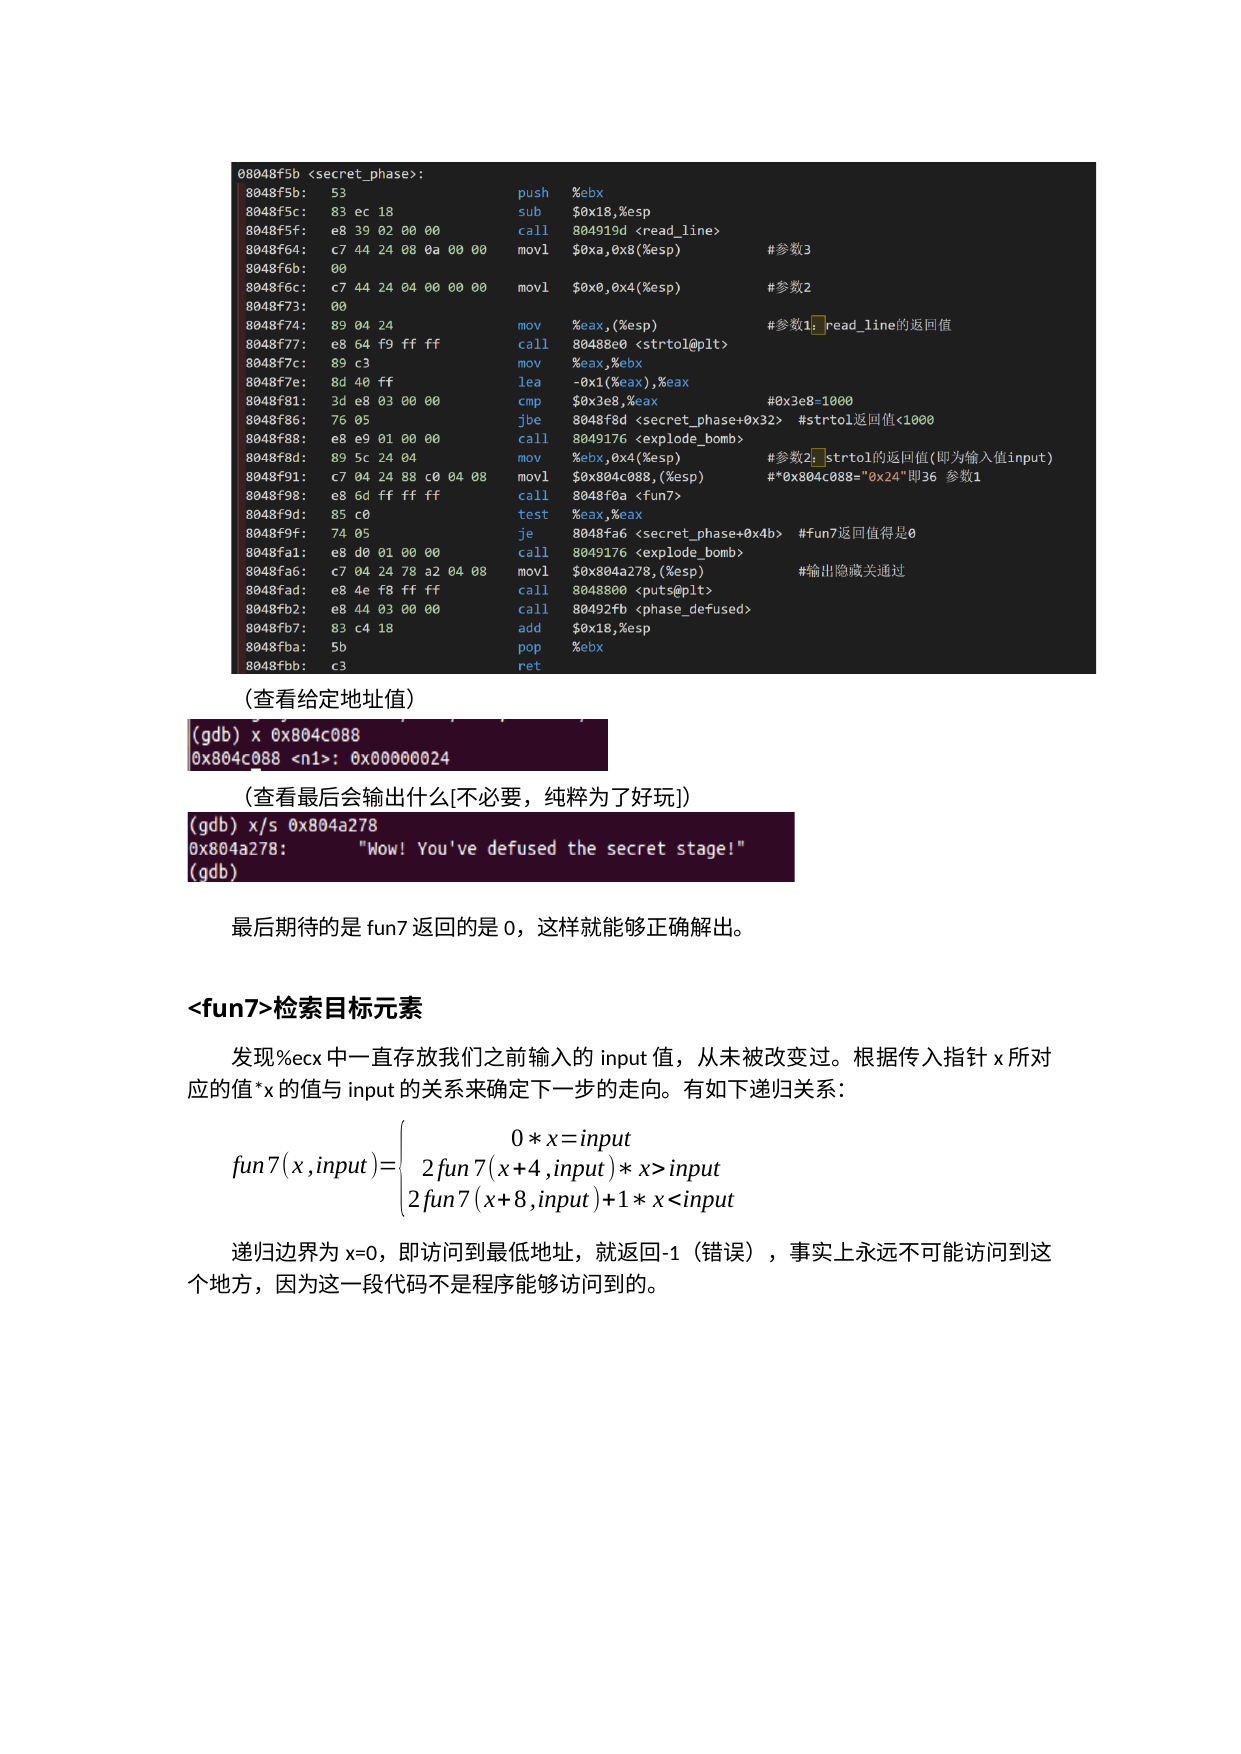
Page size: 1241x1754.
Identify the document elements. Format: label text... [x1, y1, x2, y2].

picture [187, 719, 608, 771]
text （查看给定地址值） [187, 682, 1053, 714]
text 最后期待的是fun7返回的是0，这样就能够正确解出。 [187, 909, 1053, 942]
text 发现%ecx中一直存放我们之前输入的input值，从未被改变过。根据传入指针x所对应的值*x的值与input的关系来确定下一步的走向。有如下递归关系： [187, 1039, 1053, 1104]
picture [231, 162, 1097, 674]
text <fun7>检索目标元素 [187, 974, 1053, 1039]
text （查看最后会输出什么[不必要，纯粹为了好玩]） [187, 779, 1053, 812]
text 递归边界为x=0，即访问到最低地址，就返回-1（错误），事实上永远不可能访问到这个地方，因为这一段代码不是程序能够访问到的。 [187, 1234, 1053, 1299]
picture [187, 812, 795, 882]
